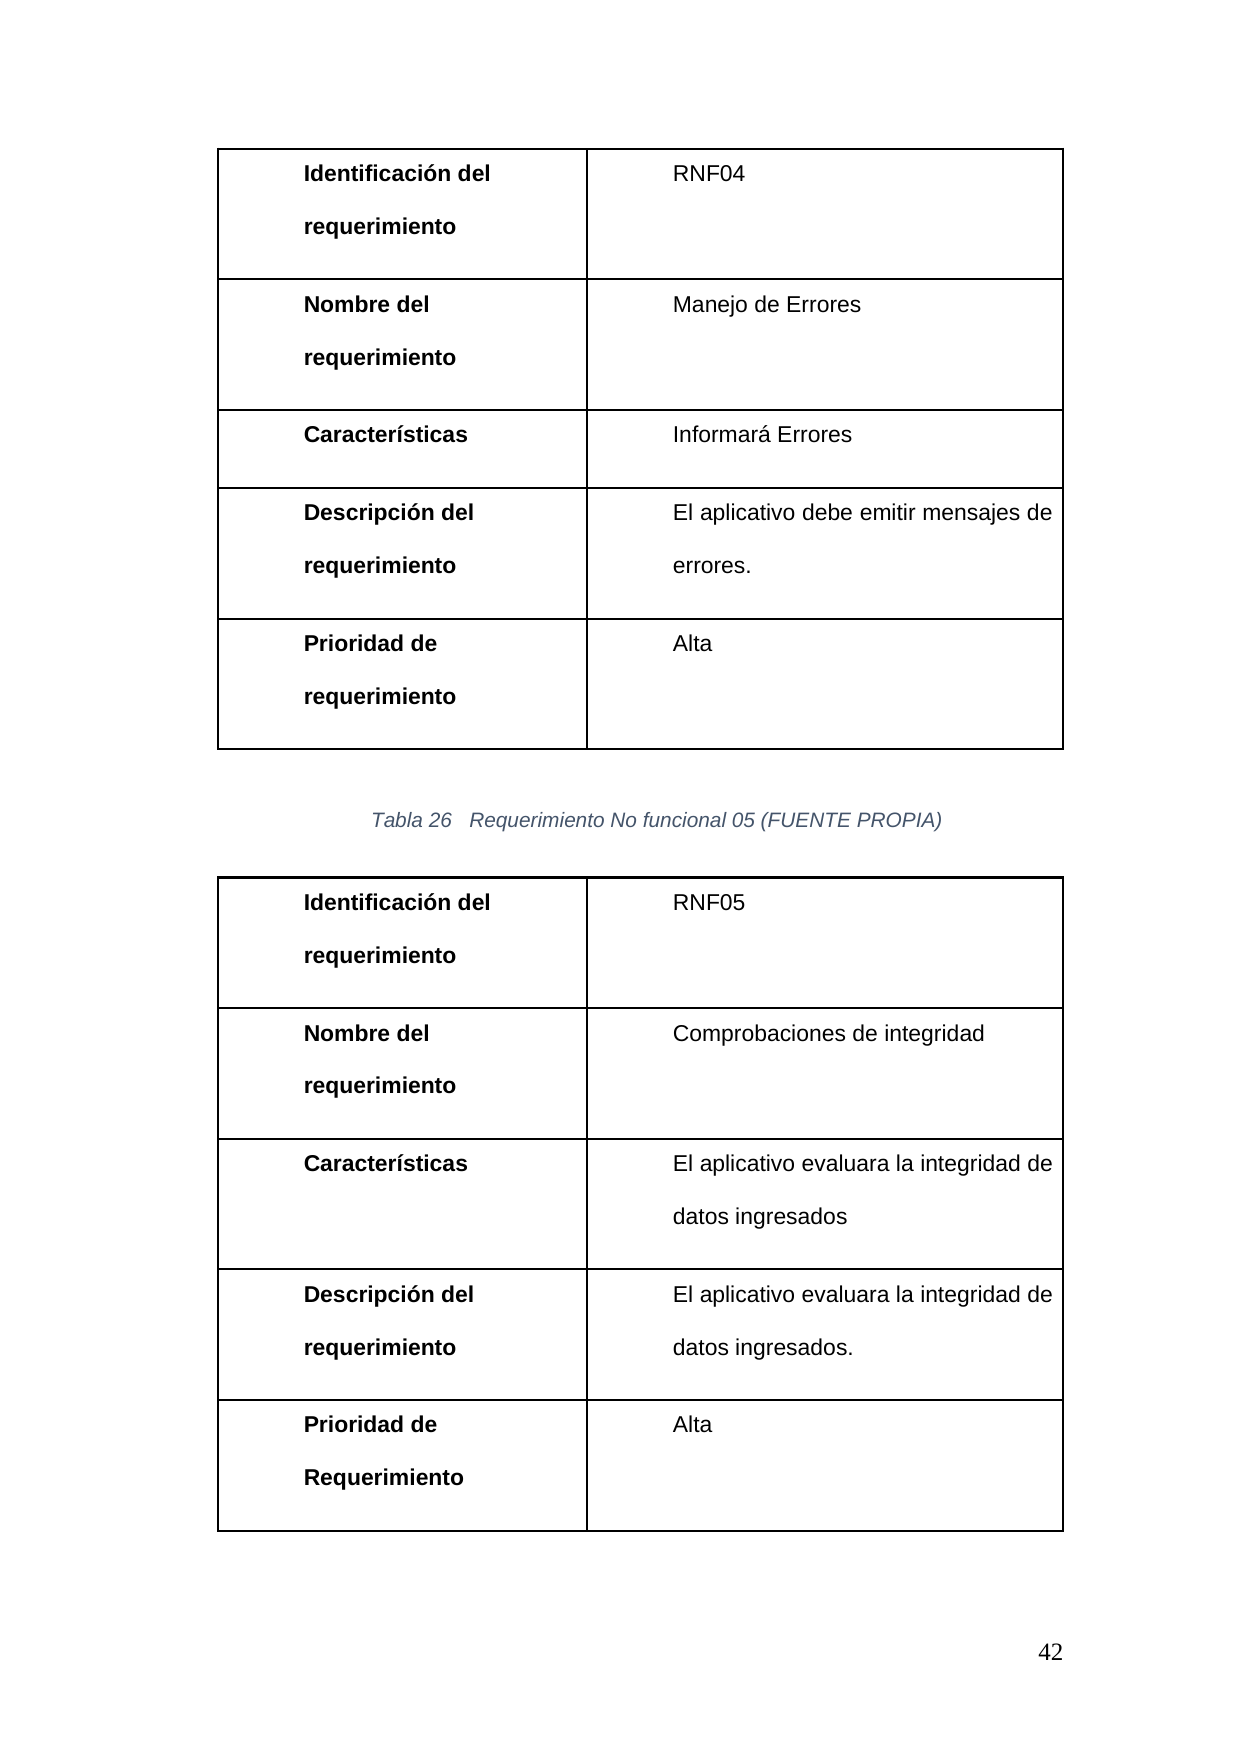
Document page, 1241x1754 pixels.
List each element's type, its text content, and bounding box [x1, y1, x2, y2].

table_cell Nombre del requerimiento [219, 280, 586, 409]
table_cell Prioridad de Requerimiento [219, 1401, 586, 1529]
table_cell Alta [588, 1401, 1062, 1529]
table_cell Alta [588, 620, 1062, 748]
table_cell Descripción del requerimiento [219, 1270, 586, 1399]
table_cell El aplicativo evaluara la integridad de datos ingresados. [588, 1270, 1062, 1399]
table_cell Comprobaciones de integridad [588, 1009, 1062, 1138]
table_cell El aplicativo debe emitir mensajes de errores. [588, 489, 1062, 617]
table_cell Características [219, 411, 586, 487]
table_cell El aplicativo evaluara la integridad de datos ingresados [588, 1140, 1062, 1268]
table_cell Características [219, 1140, 586, 1268]
table_cell Informará Errores [588, 411, 1062, 487]
table_header RNF04 [588, 150, 1062, 278]
table_cell Nombre del requerimiento [219, 1009, 586, 1138]
table_cell Prioridad de requerimiento [219, 620, 586, 748]
text Tabla 26 Requerimiento No funcional 05 (FUENTE PROPIA) [252, 808, 1063, 832]
table_header Identificación del requerimiento [219, 879, 586, 1007]
table_header RNF05 [588, 879, 1062, 1007]
table_header Identificación del requerimiento [219, 150, 586, 278]
table_cell Manejo de Errores [588, 280, 1062, 409]
table_cell Descripción del requerimiento [219, 489, 586, 617]
